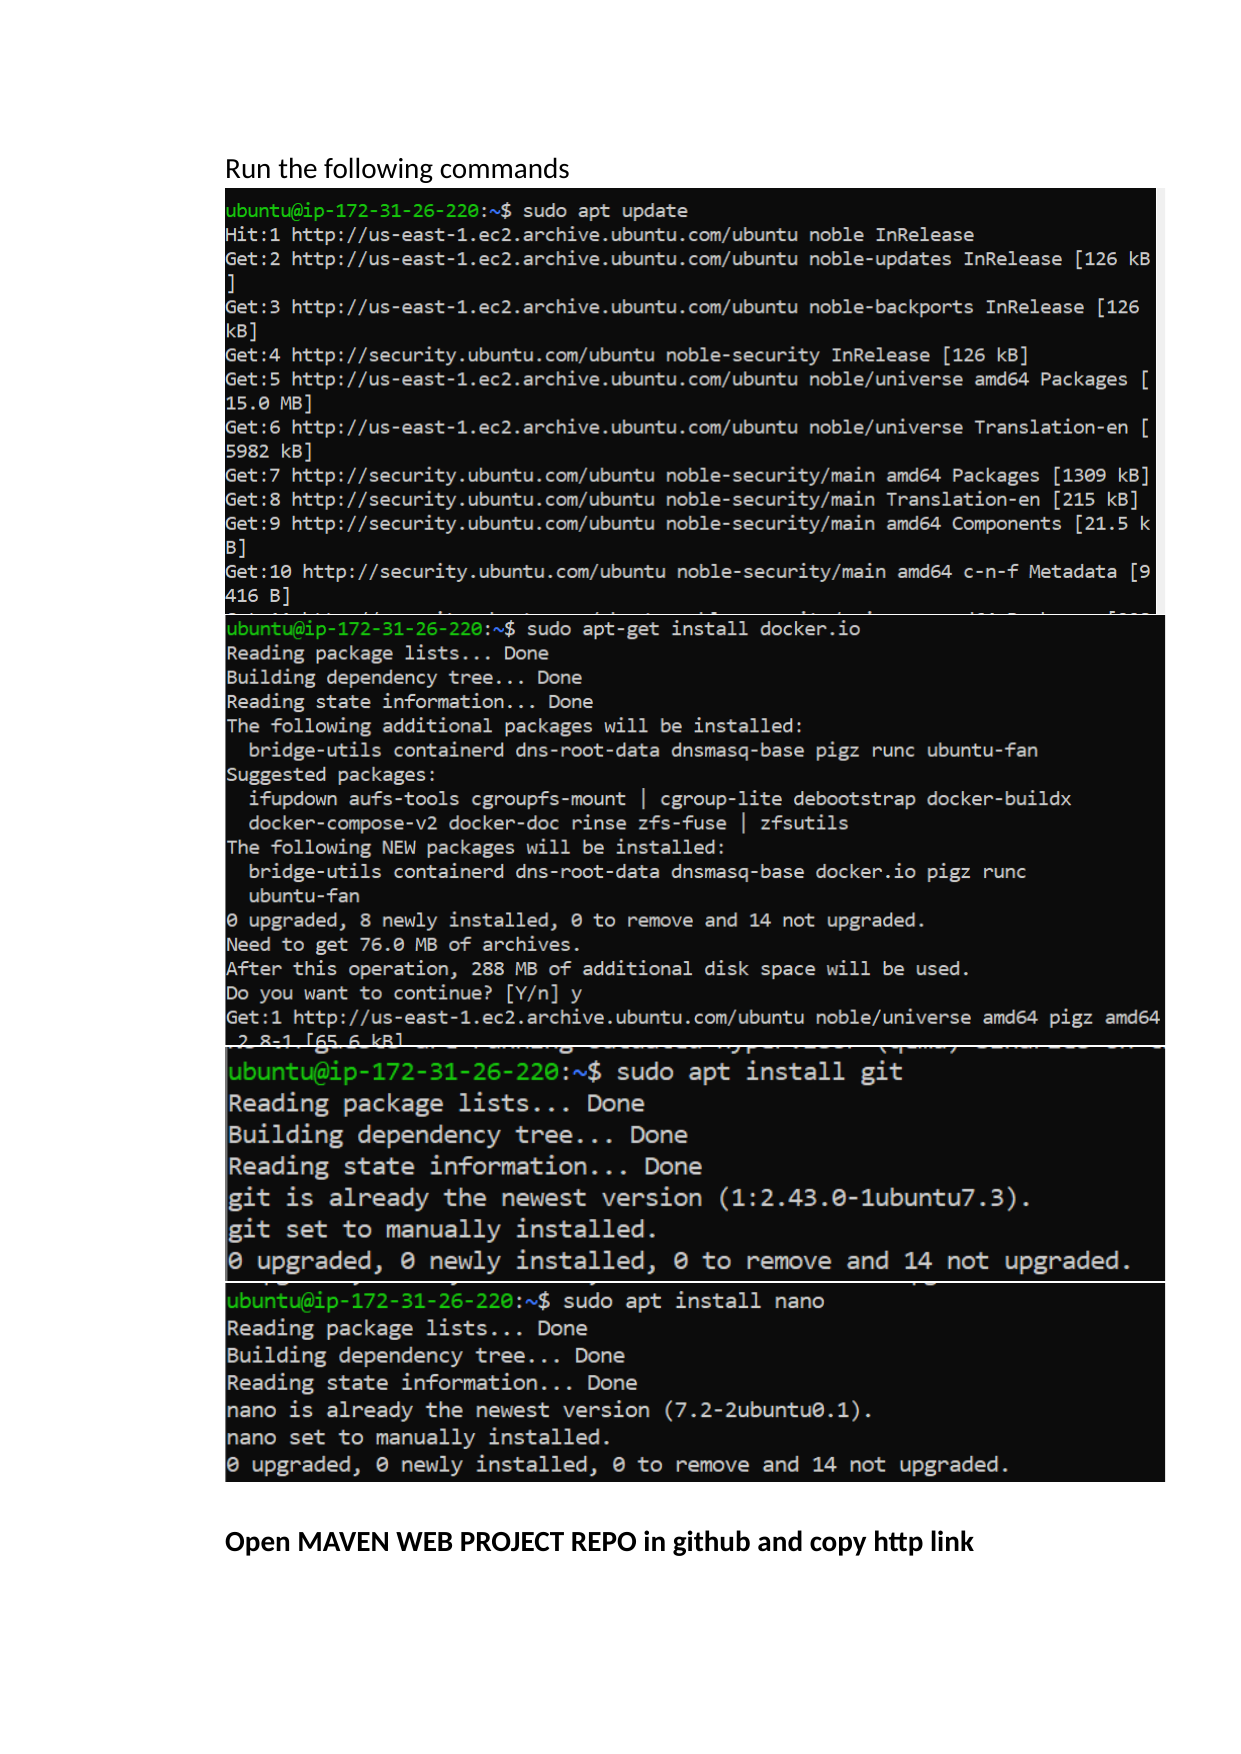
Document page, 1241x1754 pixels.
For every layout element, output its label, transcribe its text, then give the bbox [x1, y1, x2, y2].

picture [225, 1047, 1166, 1281]
picture [225, 188, 1166, 614]
list Run the following commands [225, 150, 1090, 186]
list Open MAVEN WEB PROJECT REPO in github and copy http link [225, 1523, 1090, 1558]
picture [225, 1283, 1166, 1482]
picture [225, 615, 1166, 1045]
